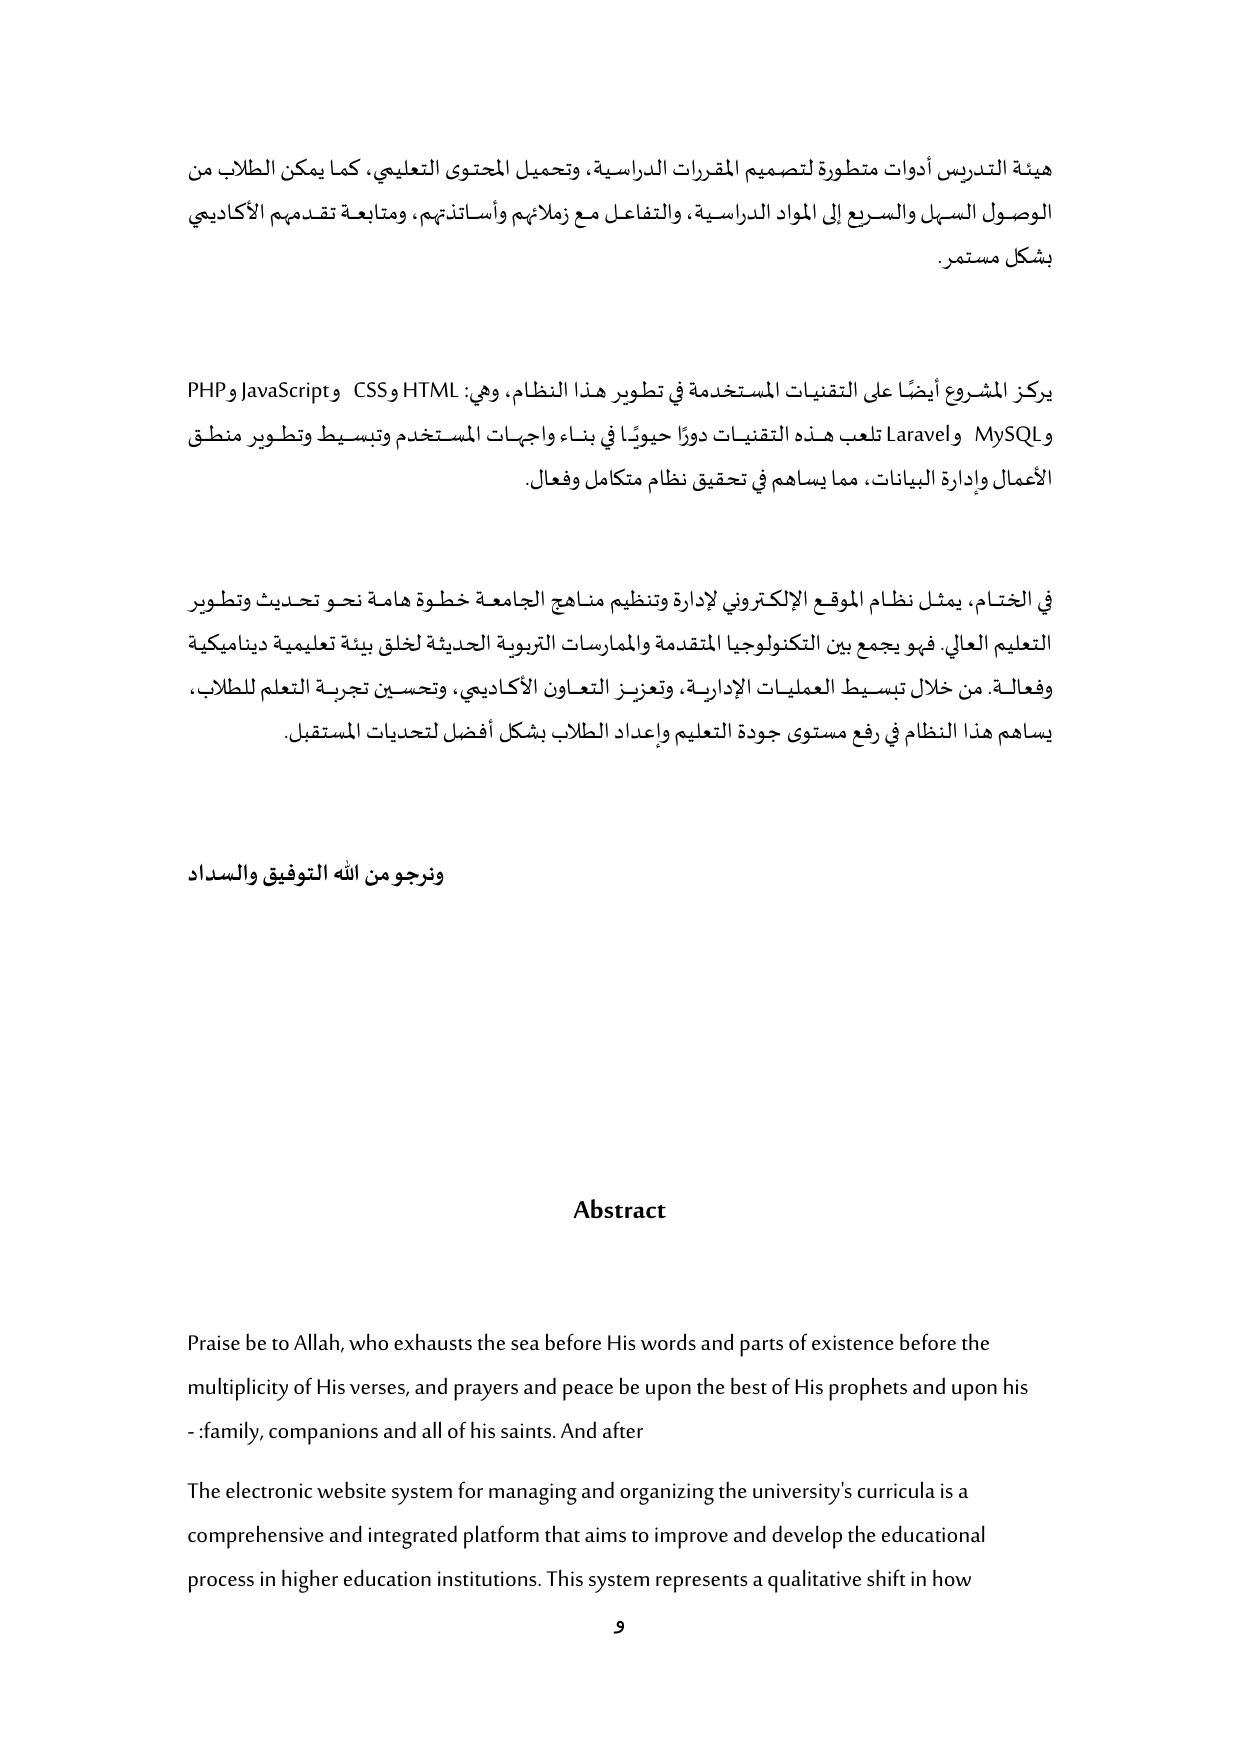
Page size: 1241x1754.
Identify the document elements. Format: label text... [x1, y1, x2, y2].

text يركز المشروع أيضًا على التقنيات المستخدمة في تطوير هذا النظام، وهي: HTML وCSS وJavaScript وPHP وMySQL وLaravel تلعب هذه التقنيات دورًا حيويًا في بناء واجهات المستخدم وتبسيط وتطوير منطق الأعمال وإدارة البيانات، مما يساهم في تحقيق نظام متكامل وفعال. [187, 372, 1053, 500]
text في الختام، يمثل نظام الموقع الإلكتروني لإدارة وتنظيم مناهج الجامعة خطوة هامة نحو تحديث وتطوير التعليم العالي. فهو يجمع بين التكنولوجيا المتقدمة والممارسات التربوية الحديثة لخلق بيئة تعليمية ديناميكية وفعالة. من خلال تبسيط العمليات الإدارية، وتعزيز التعاون الأكاديمي، وتحسين تجربة التعلم للطلاب، يساهم هذا النظام في رفع مستوى جودة التعليم وإعداد الطلاب بشكل أفضل لتحديات المستقبل. [187, 581, 1053, 753]
text Praise be to Allah, who exhausts the sea before His words and parts of existence before the multiplicity of His verses, and prayers and peace be upon the best of His prophets and upon his family, companions and all of his saints. And after: - [187, 1324, 1053, 1453]
text ونرجو من الله التوفيق والسداد [187, 855, 1053, 896]
text Abstract [187, 1188, 1053, 1235]
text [187, 1473, 1053, 1602]
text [187, 150, 1053, 279]
